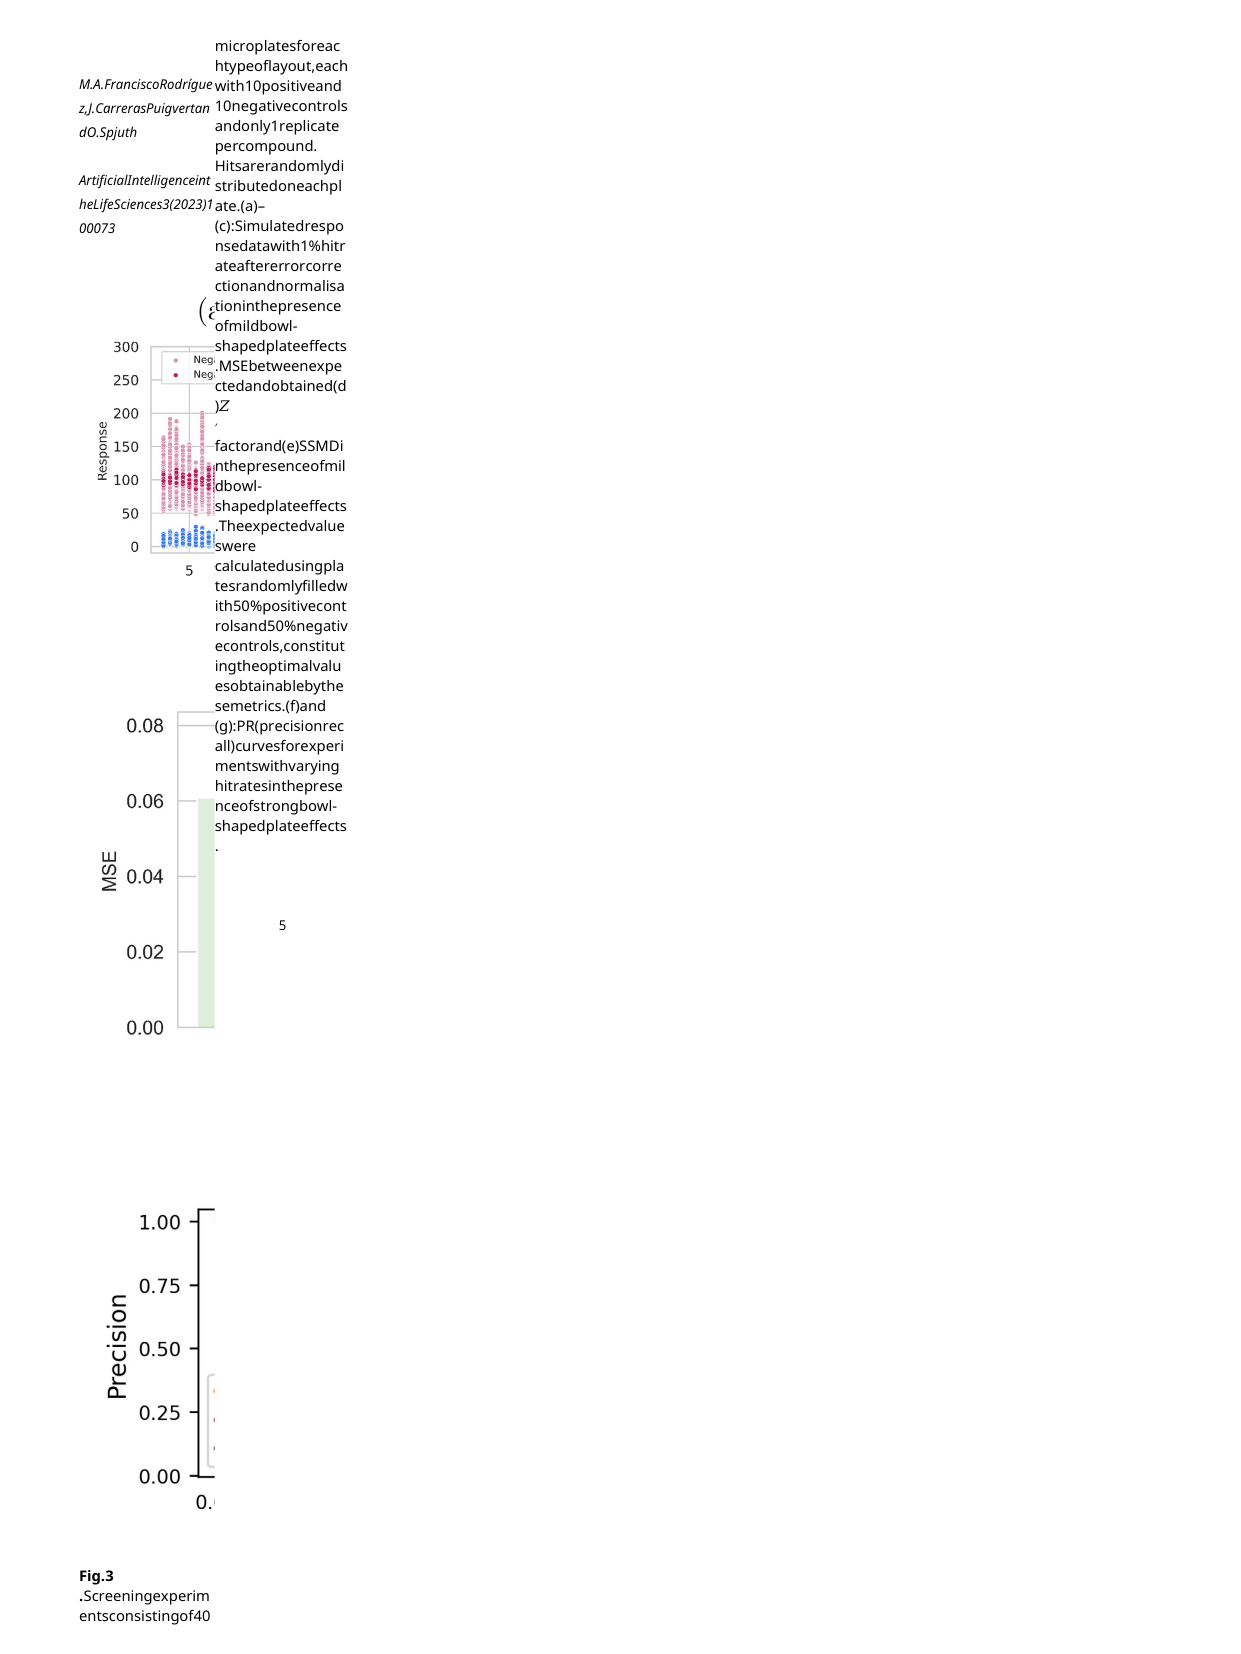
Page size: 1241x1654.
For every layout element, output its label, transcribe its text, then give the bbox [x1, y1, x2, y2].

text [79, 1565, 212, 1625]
text 5 [215, 911, 350, 935]
picture [97, 297, 215, 1543]
text M.A.FranciscoRodríguez,J.CarrerasPuigvertandO.Spjuth ArtificialIntelligenceintheLifeSciences3(2023)100073 [79, 70, 214, 238]
text Fig.3.Screeningexperimentsconsistingof40microplatesforeachtypeoflayout,eachwith10positiveand10negativecontrolsandonly1replicatepercompound. Hitsarerandomlydistributedoneachplate.(a)–(c):Simulatedresponsedatawith1%hitrateaftererrorcorrectionandnormalisationinthepresenceofmildbowl-shapedplateeffects.MSEbetweenexpectedandobtained(d)𝑍′factorand(e)SSMDinthepresenceofmildbowl-shapedplateeffects.Theexpectedvalueswere calculatedusingplatesrandomlyfilledwith50%positivecontrolsand50%negativecontrols,constitutingtheoptimalvaluesobtainablebythesemetrics.(f)and (g):PR(precisionrecall)curvesforexperimentswithvaryinghitratesinthepresenceofstrongbowl-shapedplateeffects. [214, 35, 348, 855]
